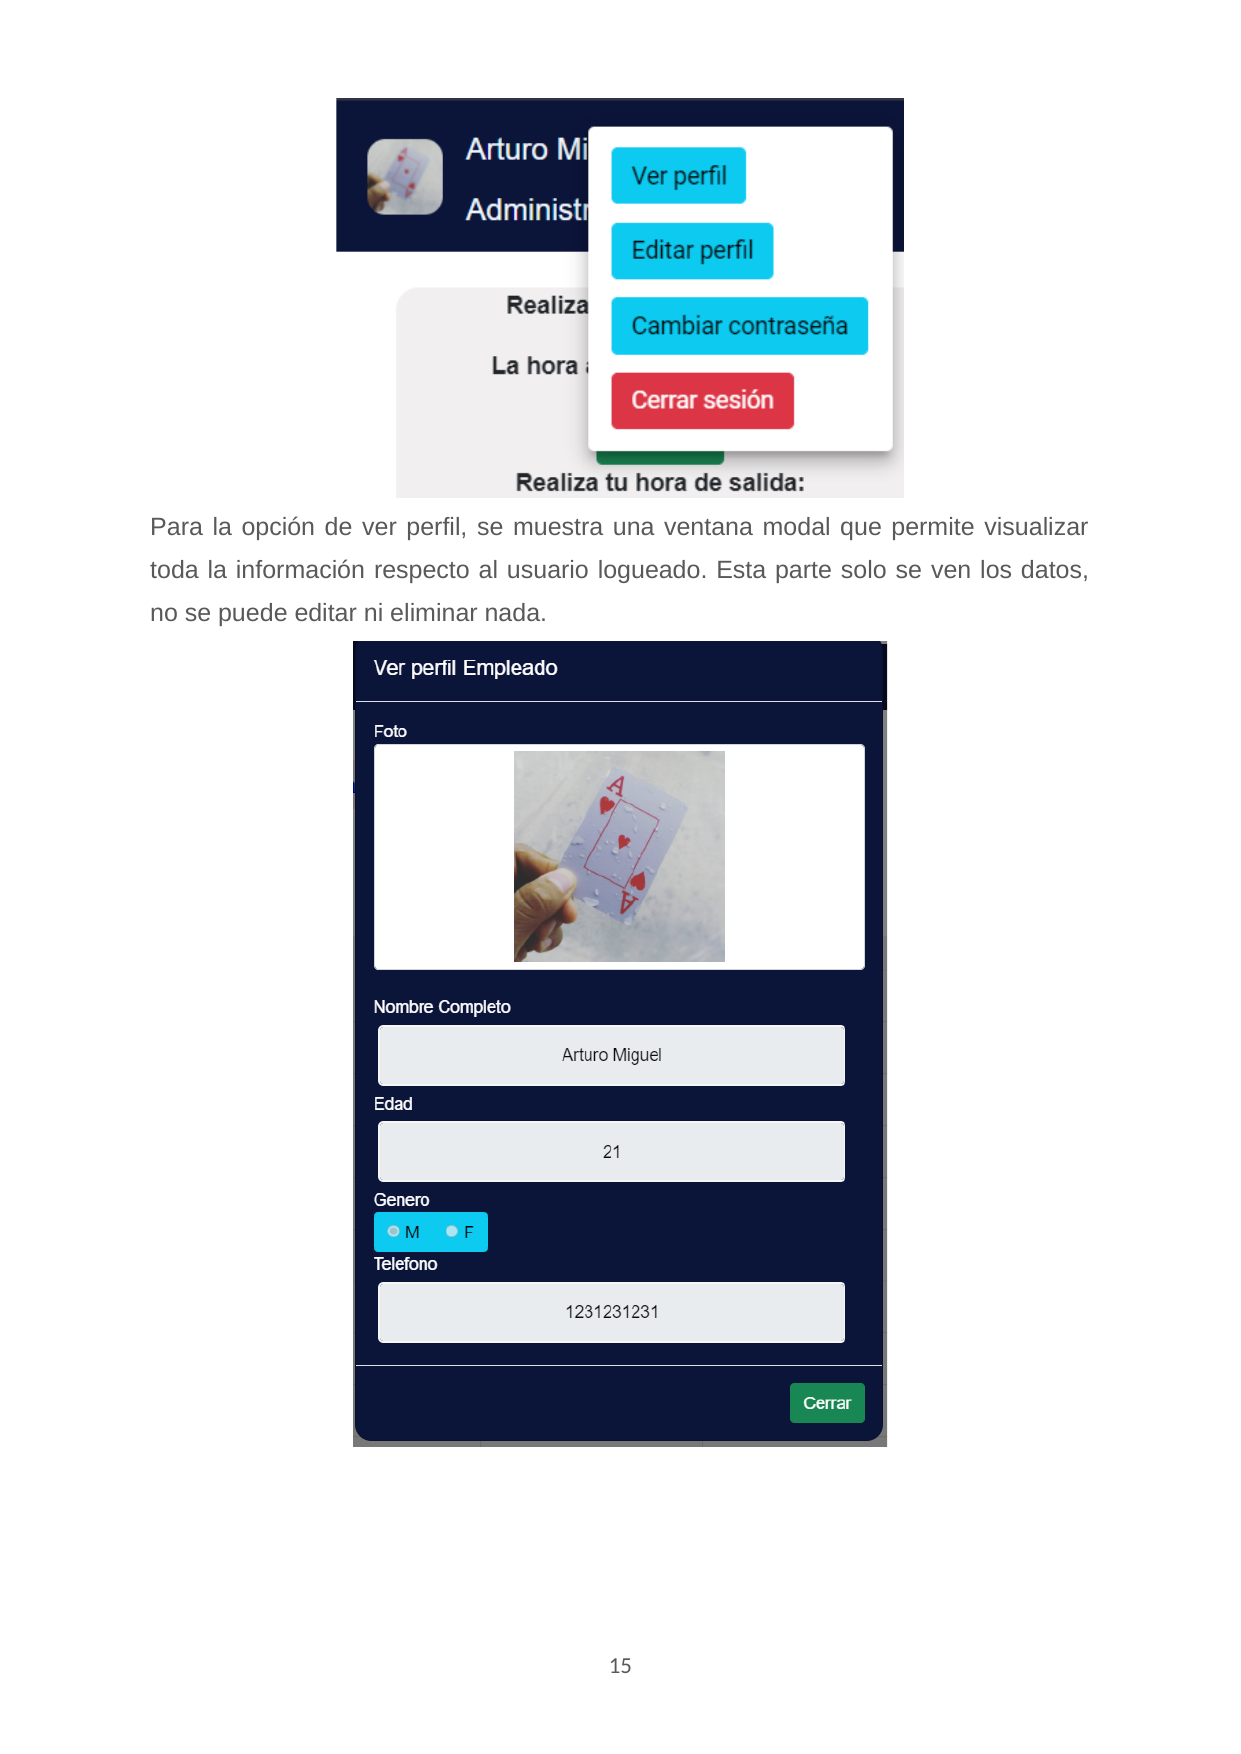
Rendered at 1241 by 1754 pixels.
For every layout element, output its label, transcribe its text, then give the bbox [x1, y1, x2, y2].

text Para la opción de ver perfil, se muestra una ventana modal que permite visualizar toda la información respecto al usuario logueado. Esta parte solo se ven los datos, no se puede editar ni eliminar nada. [150, 512, 1090, 627]
picture [336, 98, 904, 498]
picture [353, 641, 888, 1447]
